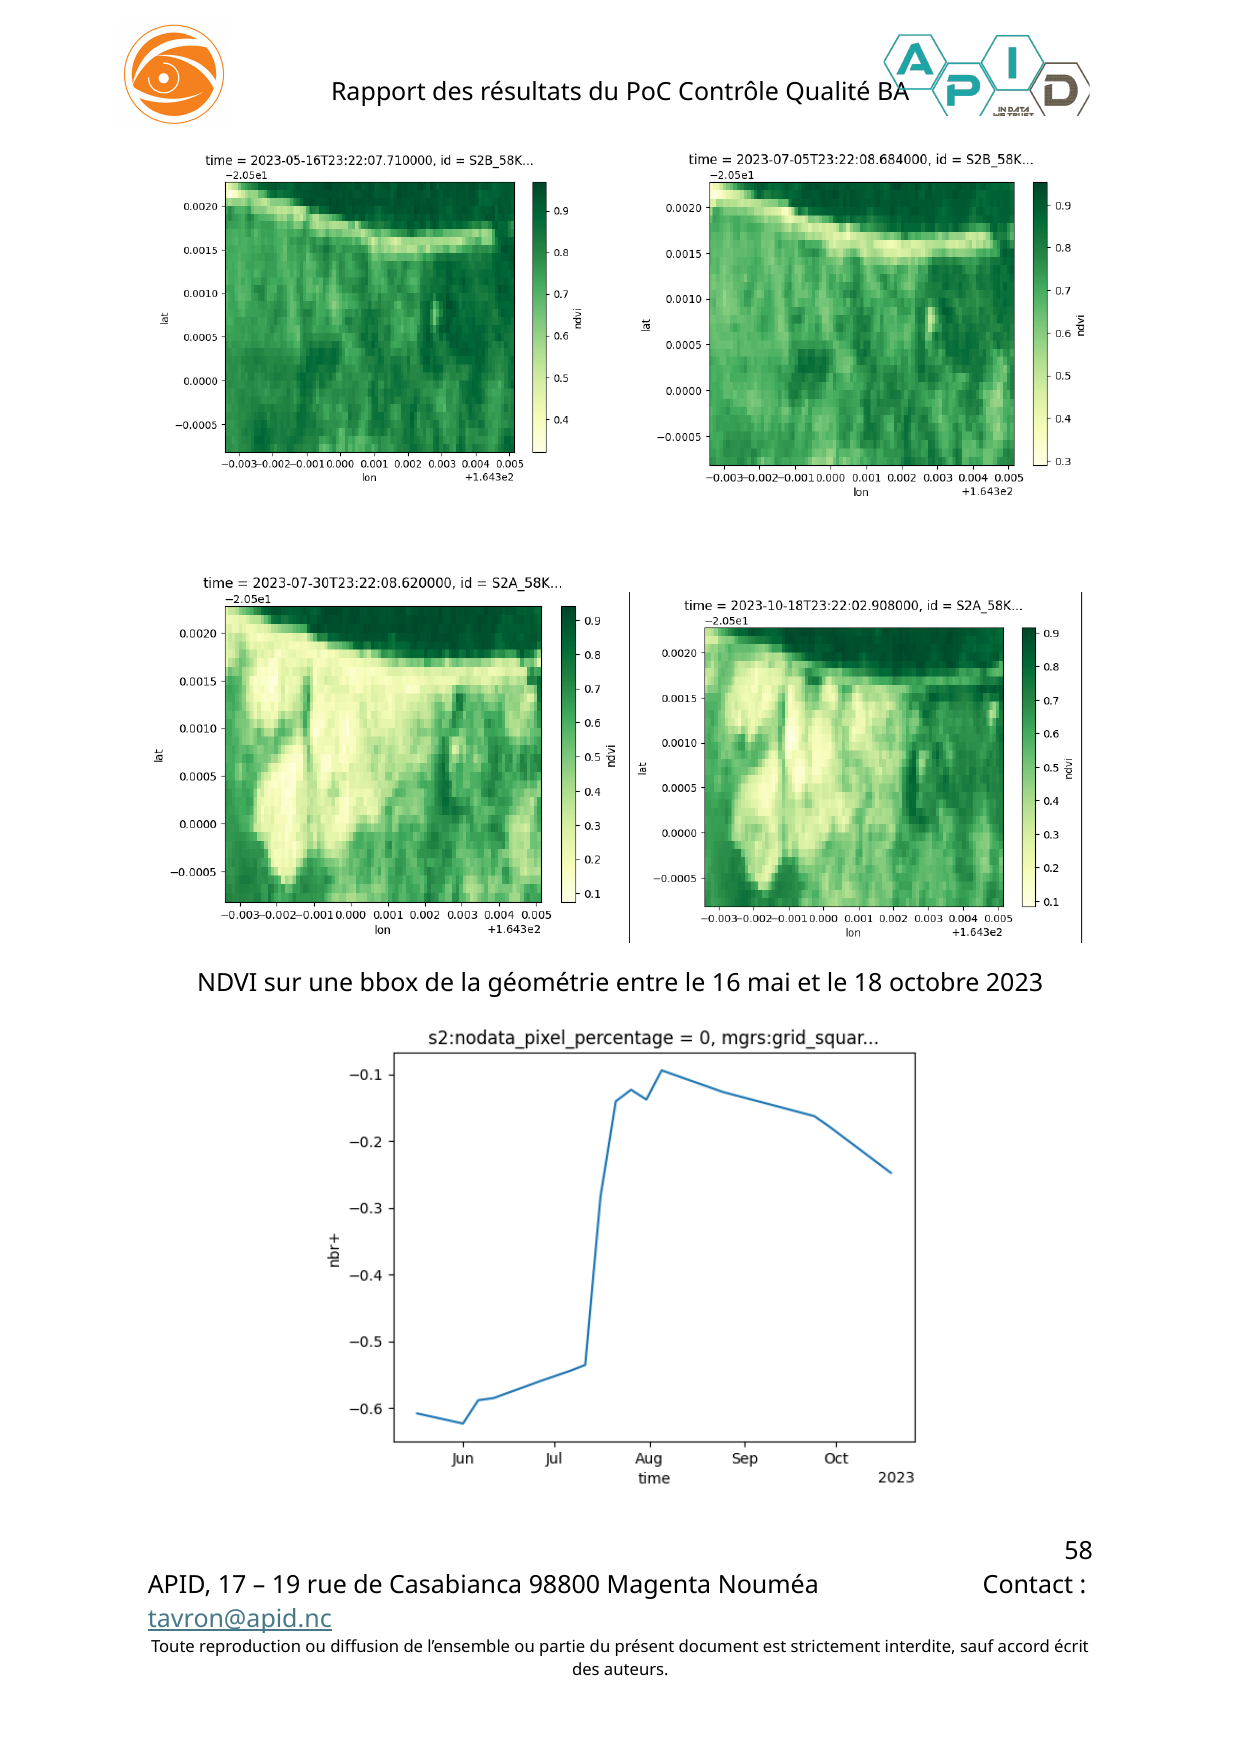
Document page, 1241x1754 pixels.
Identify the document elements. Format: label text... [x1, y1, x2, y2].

picture [883, 34, 1090, 116]
picture [634, 147, 1091, 501]
picture [629, 592, 1083, 943]
text NDVI sur une bbox de la géométrie entre le 16 mai et le 18 octobre 2023 [148, 964, 1093, 998]
picture [154, 147, 589, 489]
picture [319, 1020, 921, 1493]
picture [147, 571, 623, 943]
